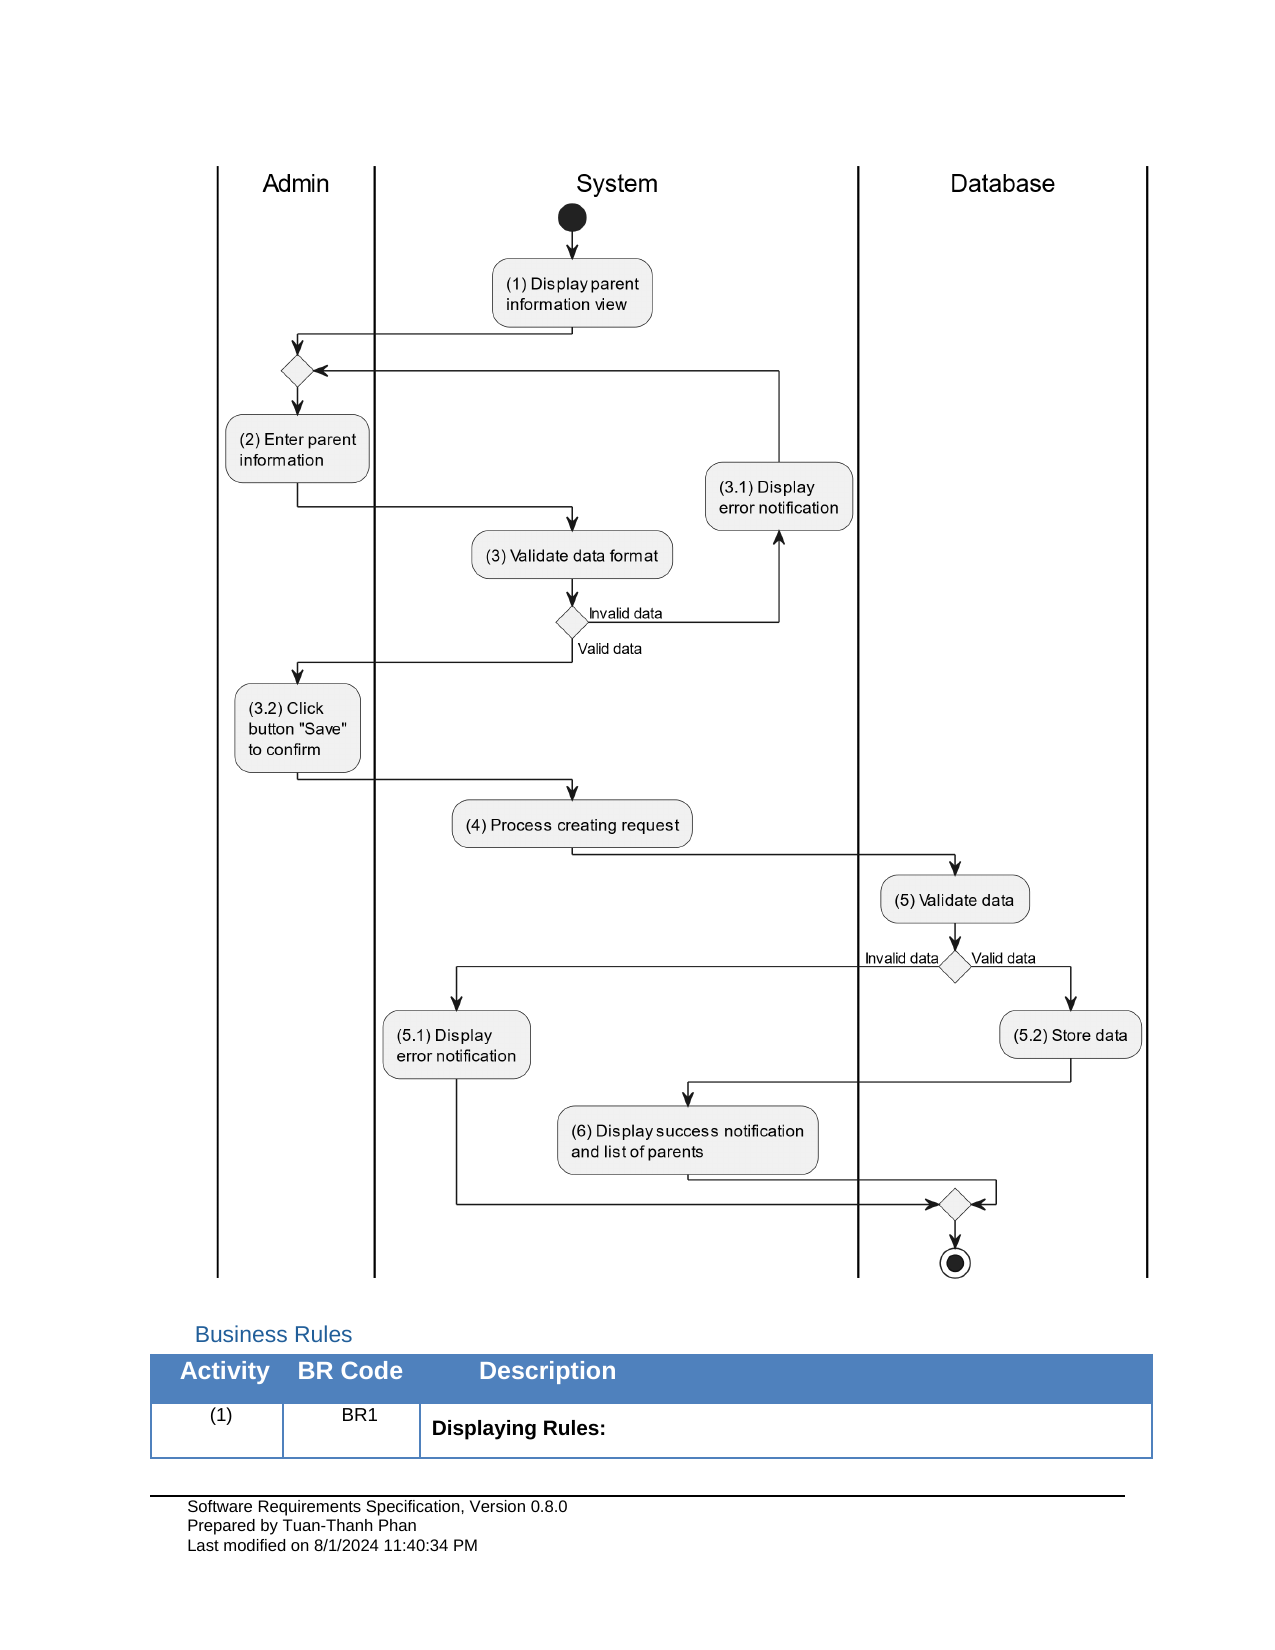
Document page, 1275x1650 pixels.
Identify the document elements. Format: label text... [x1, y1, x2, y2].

table_header BR Code [284, 1356, 419, 1401]
table_header Description [421, 1356, 1151, 1401]
picture [197, 150, 1173, 1294]
table_header Activity [152, 1356, 282, 1401]
table_cell (1) [152, 1404, 282, 1457]
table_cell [421, 1404, 1151, 1457]
subtitle Business Rules [194, 1321, 1125, 1348]
table_cell BR1 [284, 1404, 419, 1457]
